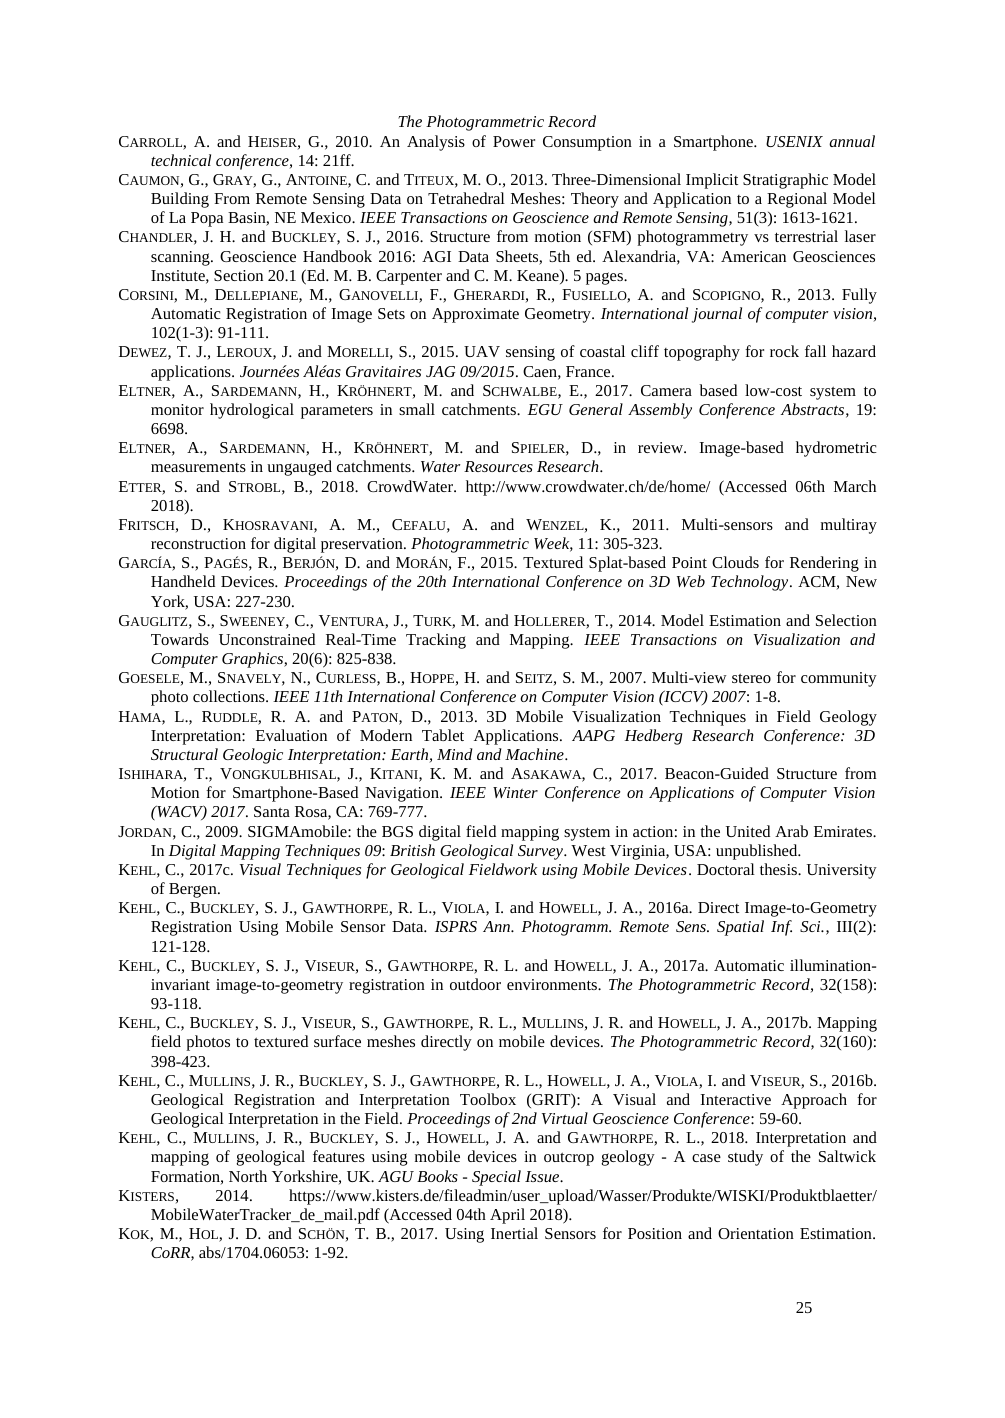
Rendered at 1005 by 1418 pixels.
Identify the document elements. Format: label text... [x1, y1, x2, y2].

text Carroll, A. and Heiser, G., 2010. An Analysis of Power Consumption in a Smartphone. USENIX annual technical conference, 14: 21ff. [118, 131, 877, 170]
text Jordan, C., 2009. SIGMAmobile: the BGS digital field mapping system in action: in the United Arab Emirates. In Digital Mapping Techniques 09: British Geological Survey. West Virginia, USA: unpublished. [118, 821, 877, 860]
text Hama, L., Ruddle, R. A. and Paton, D., 2013. 3D Mobile Visualization Techniques in Field Geology Interpretation: Evaluation of Modern Tablet Applications. AAPG Hedberg Research Conference: 3D Structural Geologic Interpretation: Earth, Mind and Machine. [118, 706, 877, 764]
text Goesele, M., Snavely, N., Curless, B., Hoppe, H. and Seitz, S. M., 2007. Multi-view stereo for community photo collections. IEEE 11th International Conference on Computer Vision (ICCV) 2007: 1-8. [118, 668, 877, 706]
text Fritsch, D., Khosravani, A. M., Cefalu, A. and Wenzel, K., 2011. Multi-sensors and multiray reconstruction for digital preservation. Photogrammetric Week, 11: 305-323. [118, 515, 877, 553]
text Etter, S. and Strobl, B., 2018. CrowdWater. http://www.crowdwater.ch/de/home/ (Accessed 06th March 2018). [118, 476, 877, 515]
text Dewez, T. J., Leroux, J. and Morelli, S., 2015. UAV sensing of coastal cliff topography for rock fall hazard applications. Journées Aléas Gravitaires JAG 09/2015. Caen, France. [118, 342, 877, 381]
text Ishihara, T., Vongkulbhisal, J., Kitani, K. M. and Asakawa, C., 2017. Beacon-Guided Structure from Motion for Smartphone-Based Navigation. IEEE Winter Conference on Applications of Computer Vision (WACV) 2017. Santa Rosa, CA: 769-777. [118, 764, 877, 821]
text Kisters, 2014. https://www.kisters.de/fileadmin/user_upload/Wasser/Produkte/WISKI/Produktblaetter/ MobileWaterTracker_de_mail.pdf (Accessed 04th April 2018). [118, 1186, 877, 1224]
text Kehl, C., Buckley, S. J., Viseur, S., Gawthorpe, R. L. and Howell, J. A., 2017a. Automatic illumination-invariant image-to-geometry registration in outdoor environments. The Photogrammetric Record, 32(158): 93-118. [118, 956, 877, 1013]
text Corsini, M., Dellepiane, M., Ganovelli, F., Gherardi, R., Fusiello, A. and Scopigno, R., 2013. Fully Automatic Registration of Image Sets on Approximate Geometry. International journal of computer vision, 102(1-3): 91-111. [118, 285, 877, 342]
text Kehl, C., Mullins, J. R., Buckley, S. J., Howell, J. A. and Gawthorpe, R. L., 2018. Interpretation and mapping of geological features using mobile devices in outcrop geology - A case study of the Saltwick Formation, North Yorkshire, UK. AGU Books - Special Issue. [118, 1128, 877, 1186]
text García, S., Pagés, R., Berjón, D. and Morán, F., 2015. Textured Splat-based Point Clouds for Rendering in Handheld Devices. Proceedings of the 20th International Conference on 3D Web Technology. ACM, New York, USA: 227-230. [118, 553, 877, 611]
text Caumon, G., Gray, G., Antoine, C. and Titeux, M. O., 2013. Three-Dimensional Implicit Stratigraphic Model Building From Remote Sensing Data on Tetrahedral Meshes: Theory and Application to a Regional Model of La Popa Basin, NE Mexico. IEEE Transactions on Geoscience and Remote Sensing, 51(3): 1613-1621. [118, 170, 877, 227]
text Kok, M., Hol, J. D. and Schön, T. B., 2017. Using Inertial Sensors for Position and Orientation Estimation. CoRR, abs/1704.06053: 1-92. [118, 1224, 877, 1262]
text Kehl, C., Mullins, J. R., Buckley, S. J., Gawthorpe, R. L., Howell, J. A., Viola, I. and Viseur, S., 2016b. Geological Registration and Interpretation Toolbox (GRIT): A Visual and Interactive Approach for Geological Interpretation in the Field. Proceedings of 2nd Virtual Geoscience Conference: 59-60. [118, 1071, 877, 1128]
text Kehl, C., Buckley, S. J., Viseur, S., Gawthorpe, R. L., Mullins, J. R. and Howell, J. A., 2017b. Mapping field photos to textured surface meshes directly on mobile devices. The Photogrammetric Record, 32(160): 398-423. [118, 1013, 877, 1071]
text Kehl, C., 2017c. Visual Techniques for Geological Fieldwork using Mobile Devices. Doctoral thesis. University of Bergen. [118, 860, 877, 898]
text Eltner, A., Sardemann, H., Kröhnert, M. and Spieler, D., in review. Image-based hydrometric measurements in ungauged catchments. Water Resources Research. [118, 438, 877, 476]
text Eltner, A., Sardemann, H., Kröhnert, M. and Schwalbe, E., 2017. Camera based low-cost system to monitor hydrological parameters in small catchments. EGU General Assembly Conference Abstracts, 19: 6698. [118, 381, 877, 438]
text Gauglitz, S., Sweeney, C., Ventura, J., Turk, M. and Hollerer, T., 2014. Model Estimation and Selection Towards Unconstrained Real-Time Tracking and Mapping. IEEE Transactions on Visualization and Computer Graphics, 20(6): 825-838. [118, 611, 877, 668]
text Kehl, C., Buckley, S. J., Gawthorpe, R. L., Viola, I. and Howell, J. A., 2016a. Direct Image-to-Geometry Registration Using Mobile Sensor Data. ISPRS Ann. Photogramm. Remote Sens. Spatial Inf. Sci., III(2): 121-128. [118, 898, 877, 956]
text Chandler, J. H. and Buckley, S. J., 2016. Structure from motion (SFM) photogrammetry vs terrestrial laser scanning. Geoscience Handbook 2016: AGI Data Sheets, 5th ed. Alexandria, VA: American Geosciences Institute, Section 20.1 (Ed. M. B. Carpenter and C. M. Keane). 5 pages. [118, 227, 877, 285]
